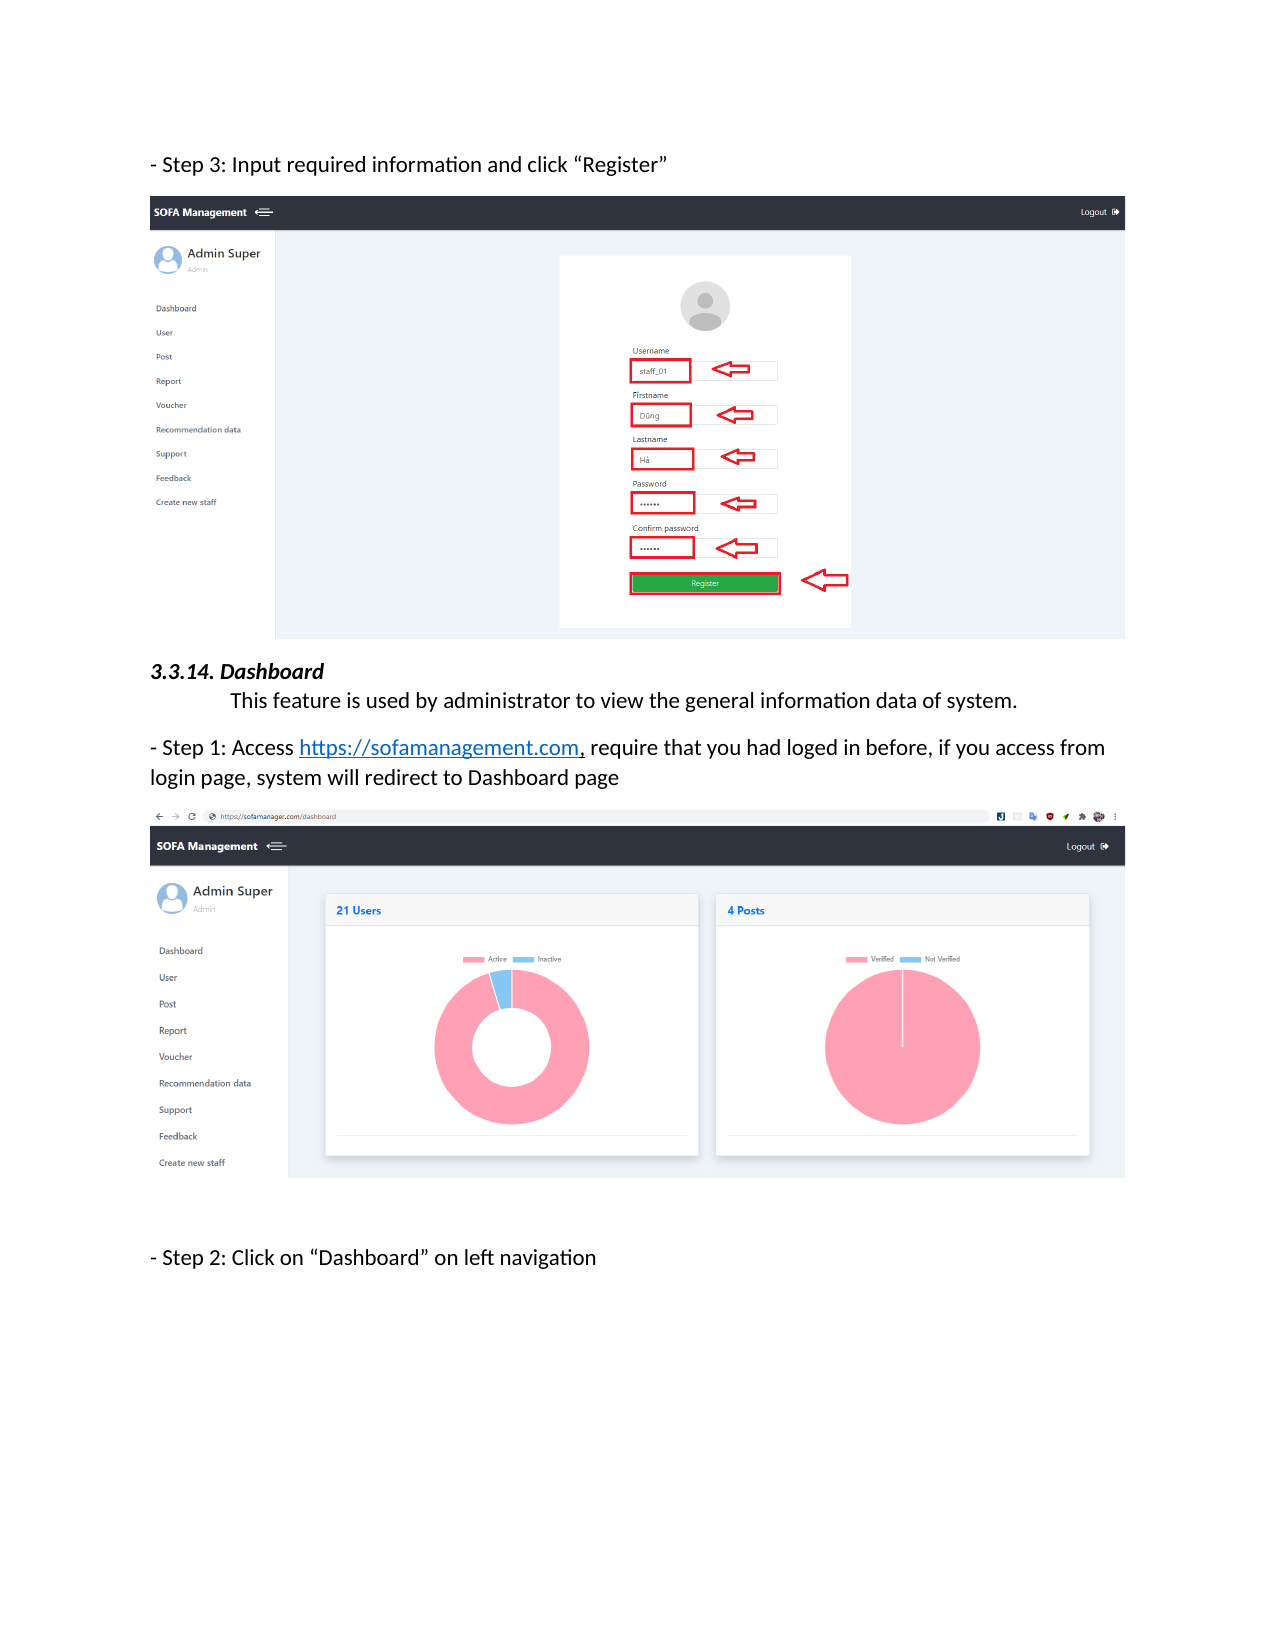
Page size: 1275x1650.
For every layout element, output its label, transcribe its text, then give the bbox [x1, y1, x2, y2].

subtitle 3.3.14. Dashboard [150, 657, 1125, 685]
text - Step 3: Input required information and click “Register” [150, 150, 1125, 178]
text This feature is used by administrator to view the general information data of system. [150, 687, 1125, 714]
text - Step 1: Access https://sofamanagement.com, require that you had loged in before, if you access from login page, system will redirect to Dashboard page [150, 733, 1125, 791]
picture [150, 196, 1125, 639]
picture [150, 808, 1125, 1178]
text - Step 2: Click on “Dashboard” on left navigation [150, 1243, 1125, 1271]
